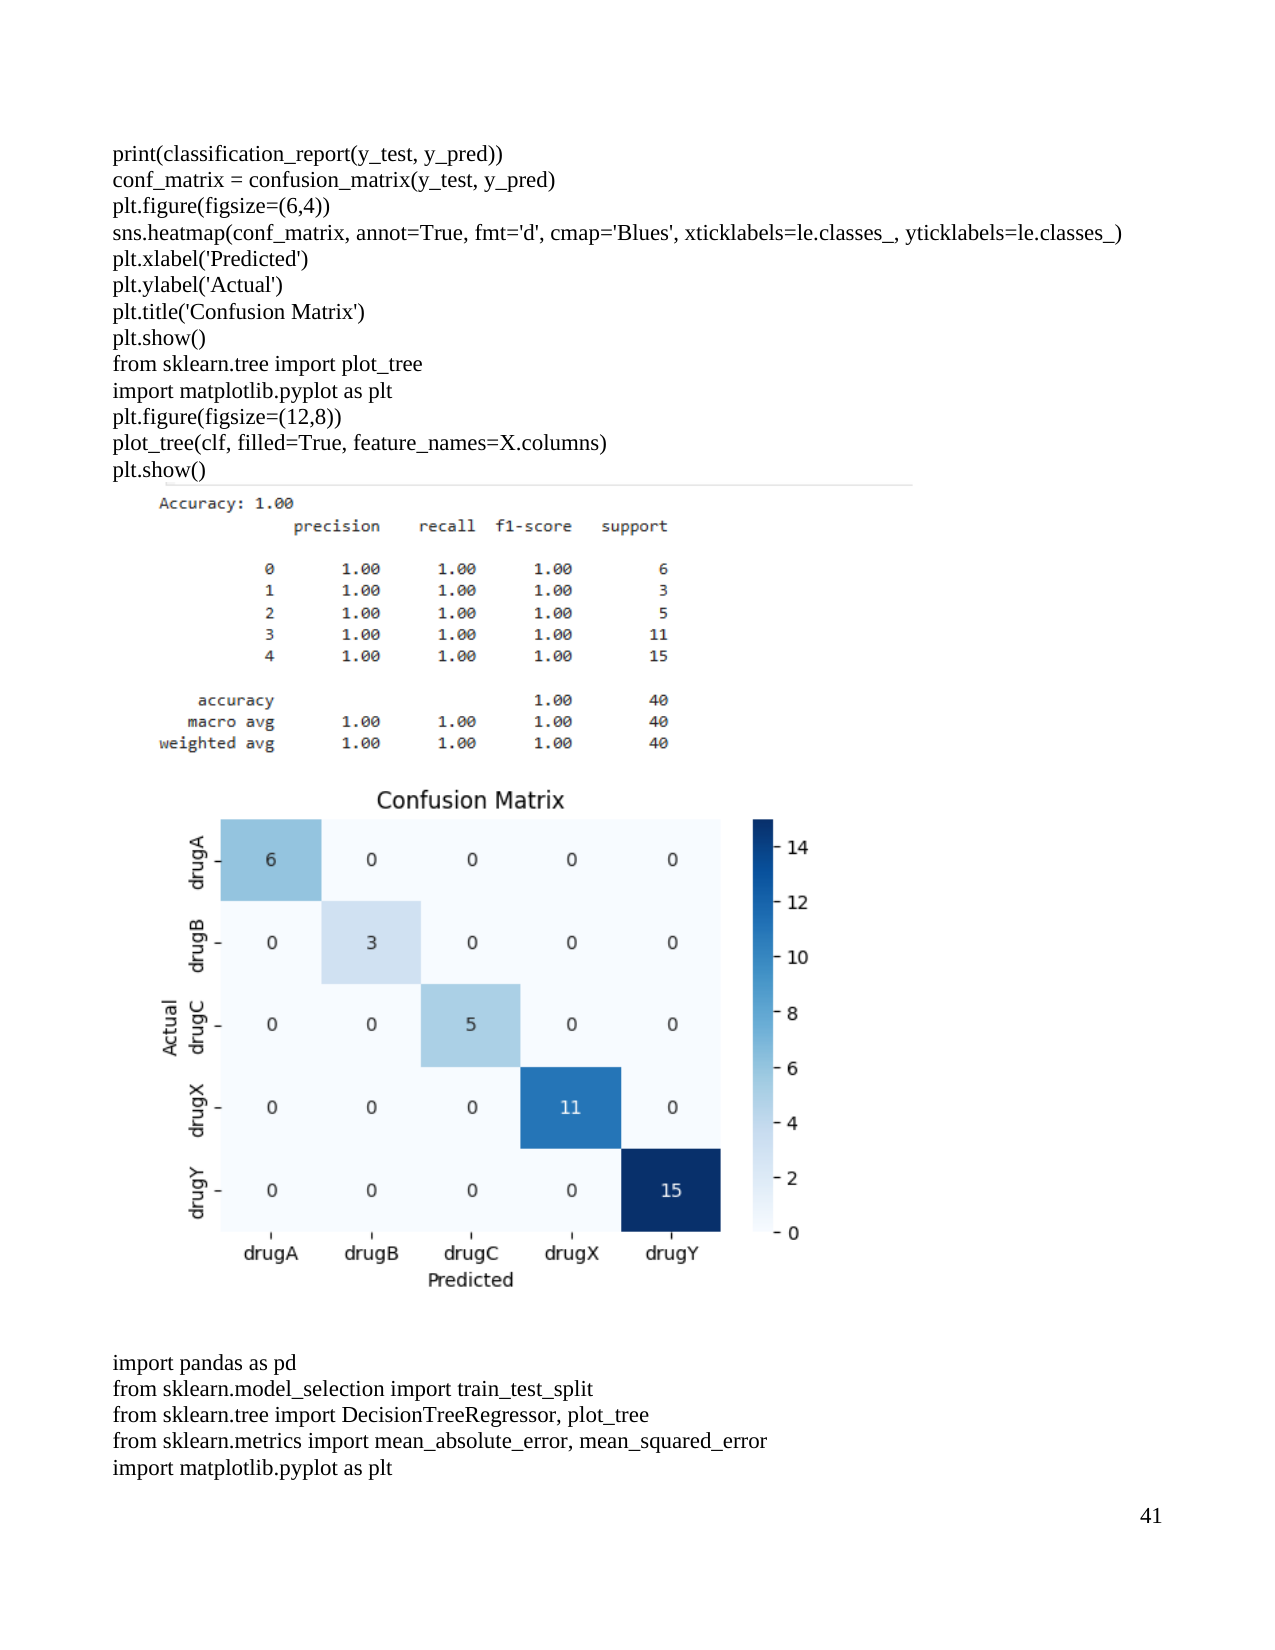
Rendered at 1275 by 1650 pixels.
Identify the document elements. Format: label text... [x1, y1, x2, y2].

text plt.title('Confusion Matrix') [112, 298, 1162, 324]
text plt.show() [112, 324, 1162, 350]
text from sklearn.tree import DecisionTreeRegressor, plot_tree [112, 1401, 1162, 1428]
text import matplotlib.pyplot as plt [112, 1454, 1162, 1480]
text print(classification_report(y_test, y_pred)) [112, 139, 1162, 166]
text plt.figure(figsize=(6,4)) [112, 192, 1162, 219]
text from sklearn.model_selection import train_test_split [112, 1375, 1162, 1401]
text plt.ylabel('Actual') [112, 271, 1162, 298]
text plt.xlabel('Predicted') [112, 245, 1162, 271]
text plt.show() [112, 456, 1162, 482]
text from sklearn.tree import plot_tree [112, 350, 1162, 377]
text plot_tree(clf, filled=True, feature_names=X.columns) [112, 429, 1162, 456]
picture [112, 482, 913, 1323]
text plt.figure(figsize=(12,8)) [112, 403, 1162, 429]
text from sklearn.metrics import mean_absolute_error, mean_squared_error [112, 1428, 1162, 1454]
text import matplotlib.pyplot as plt [112, 377, 1162, 403]
text conf_matrix = confusion_matrix(y_test, y_pred) [112, 166, 1162, 192]
text import pandas as pd [112, 1348, 1162, 1375]
text sns.heatmap(conf_matrix, annot=True, fmt='d', cmap='Blues', xticklabels=le.classes_, yticklabels=le.classes_) [112, 219, 1162, 245]
